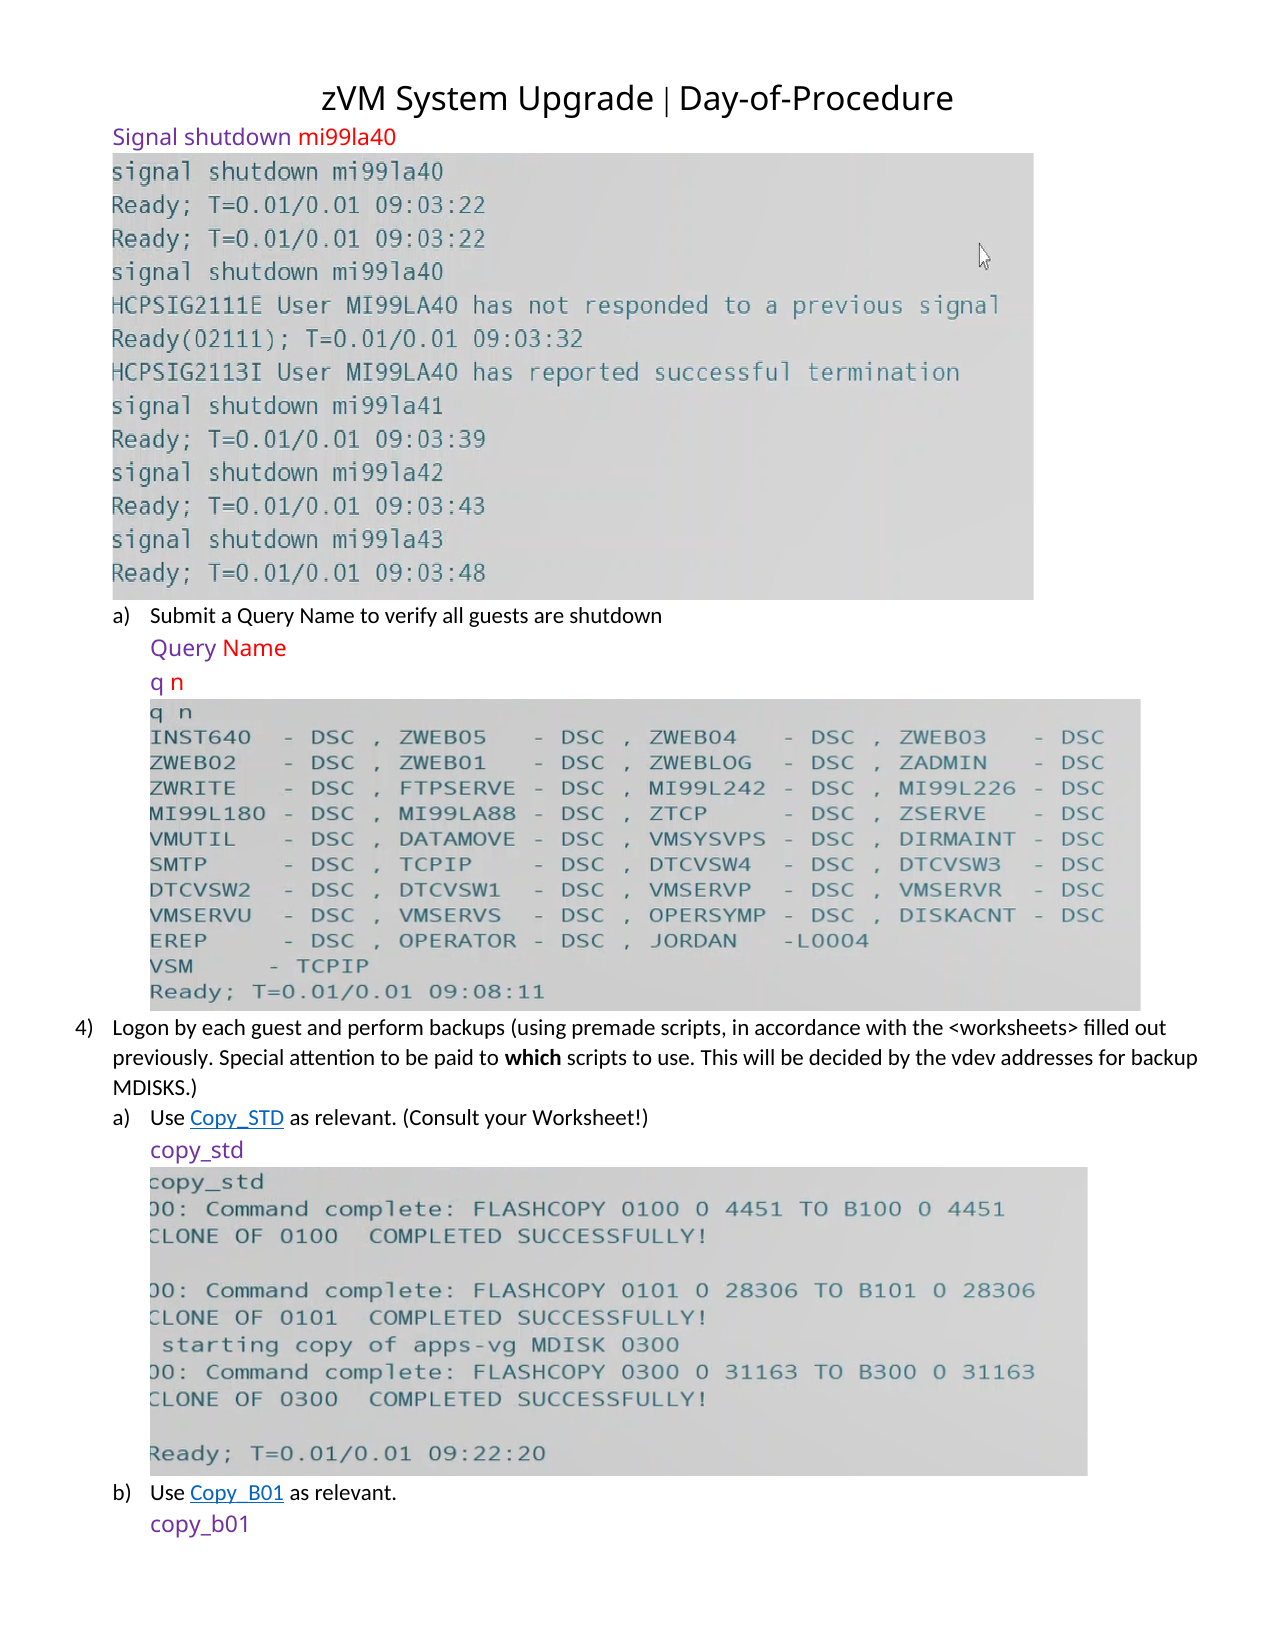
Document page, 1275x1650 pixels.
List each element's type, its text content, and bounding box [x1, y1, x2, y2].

list Logon by each guest and perform backups (using premade scripts, in accordance with the <worksheets> filled out previously. Special attention to be paid to which scripts to use. This will be decided by the vdev addresses for backup MDISKS.) [75, 1013, 1200, 1101]
picture [112, 153, 1034, 600]
list Use Copy_B01 as relevant. copy_b01 [112, 1478, 1200, 1539]
picture [150, 699, 1141, 1011]
picture [150, 1167, 1088, 1476]
